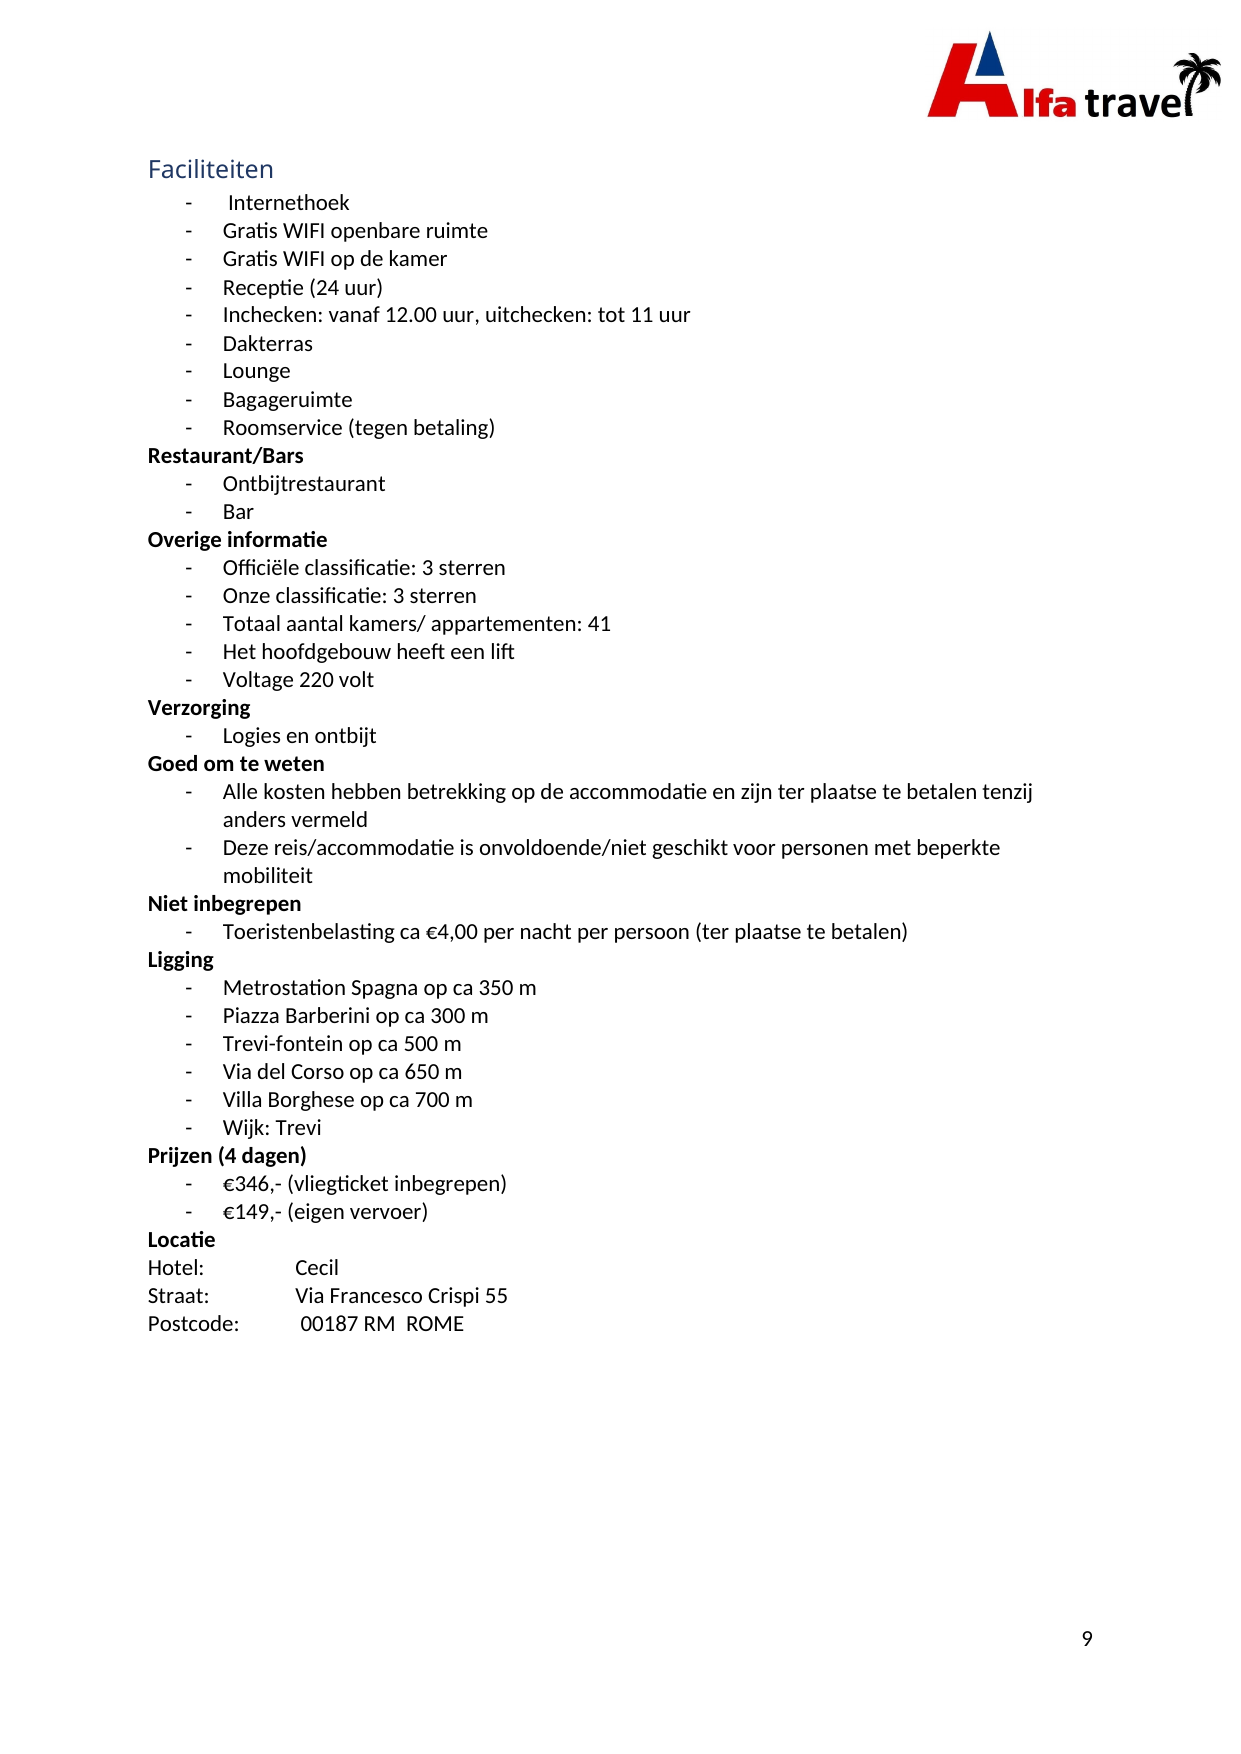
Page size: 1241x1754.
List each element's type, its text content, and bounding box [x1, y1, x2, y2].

list Officiële classificatie: 3 sterren [185, 553, 1093, 581]
list Voltage 220 volt [185, 665, 1093, 693]
text Restaurant/Bars [148, 441, 1093, 469]
list Onze classificatie: 3 sterren [185, 581, 1093, 609]
list Gratis WIFI openbare ruimte [185, 217, 1093, 244]
list Totaal aantal kamers/ appartementen: 41 [185, 609, 1093, 637]
list Wijk: Trevi [185, 1113, 1093, 1141]
text Prijzen (4 dagen) [148, 1141, 1093, 1169]
list Alle kosten hebben betrekking op de accommodatie en zijn ter plaatse te betalen tenzij anders vermeld [185, 777, 1093, 833]
list Logies en ontbijt [185, 721, 1093, 749]
list Lounge [185, 357, 1093, 385]
list €346,- (vliegticket inbegrepen) [185, 1169, 1093, 1197]
list Via del Corso op ca 650 m [185, 1057, 1093, 1085]
list Deze reis/accommodatie is onvoldoende/niet geschikt voor personen met beperkte mobiliteit [185, 833, 1093, 889]
text Hotel: Cecil [148, 1253, 1093, 1281]
list Villa Borghese op ca 700 m [185, 1085, 1093, 1113]
text Postcode: 00187 RM ROME [148, 1309, 1093, 1337]
text Straat: Via Francesco Crispi 55 [148, 1281, 1093, 1309]
list Piazza Barberini op ca 300 m [185, 1001, 1093, 1029]
list Metrostation Spagna op ca 350 m [185, 973, 1093, 1001]
list Internethoek [185, 188, 1093, 217]
list Gratis WIFI op de kamer [185, 244, 1093, 273]
text Goed om te weten [148, 749, 1093, 777]
list Het hoofdgebouw heeft een lift [185, 637, 1093, 665]
list Trevi-fontein op ca 500 m [185, 1029, 1093, 1057]
list Dakterras [185, 329, 1093, 357]
text Verzorging [148, 693, 1093, 721]
list Toeristenbelasting ca €4,00 per nacht per persoon (ter plaatse te betalen) [185, 917, 1093, 945]
list Inchecken: vanaf 12.00 uur, uitchecken: tot 11 uur [185, 301, 1093, 329]
text Overige informatie [148, 525, 1093, 553]
list Ontbijtrestaurant [185, 469, 1093, 497]
text Niet inbegrepen [148, 889, 1093, 917]
picture [925, 27, 1225, 124]
list €149,- (eigen vervoer) [185, 1197, 1093, 1225]
list Receptie (24 uur) [185, 273, 1093, 301]
text Locatie [148, 1225, 1093, 1253]
subtitle Faciliteiten [148, 152, 1093, 186]
list Bar [185, 497, 1093, 525]
text Ligging [148, 945, 1093, 973]
list Bagageruimte [185, 385, 1093, 413]
list Roomservice (tegen betaling) [185, 413, 1093, 441]
